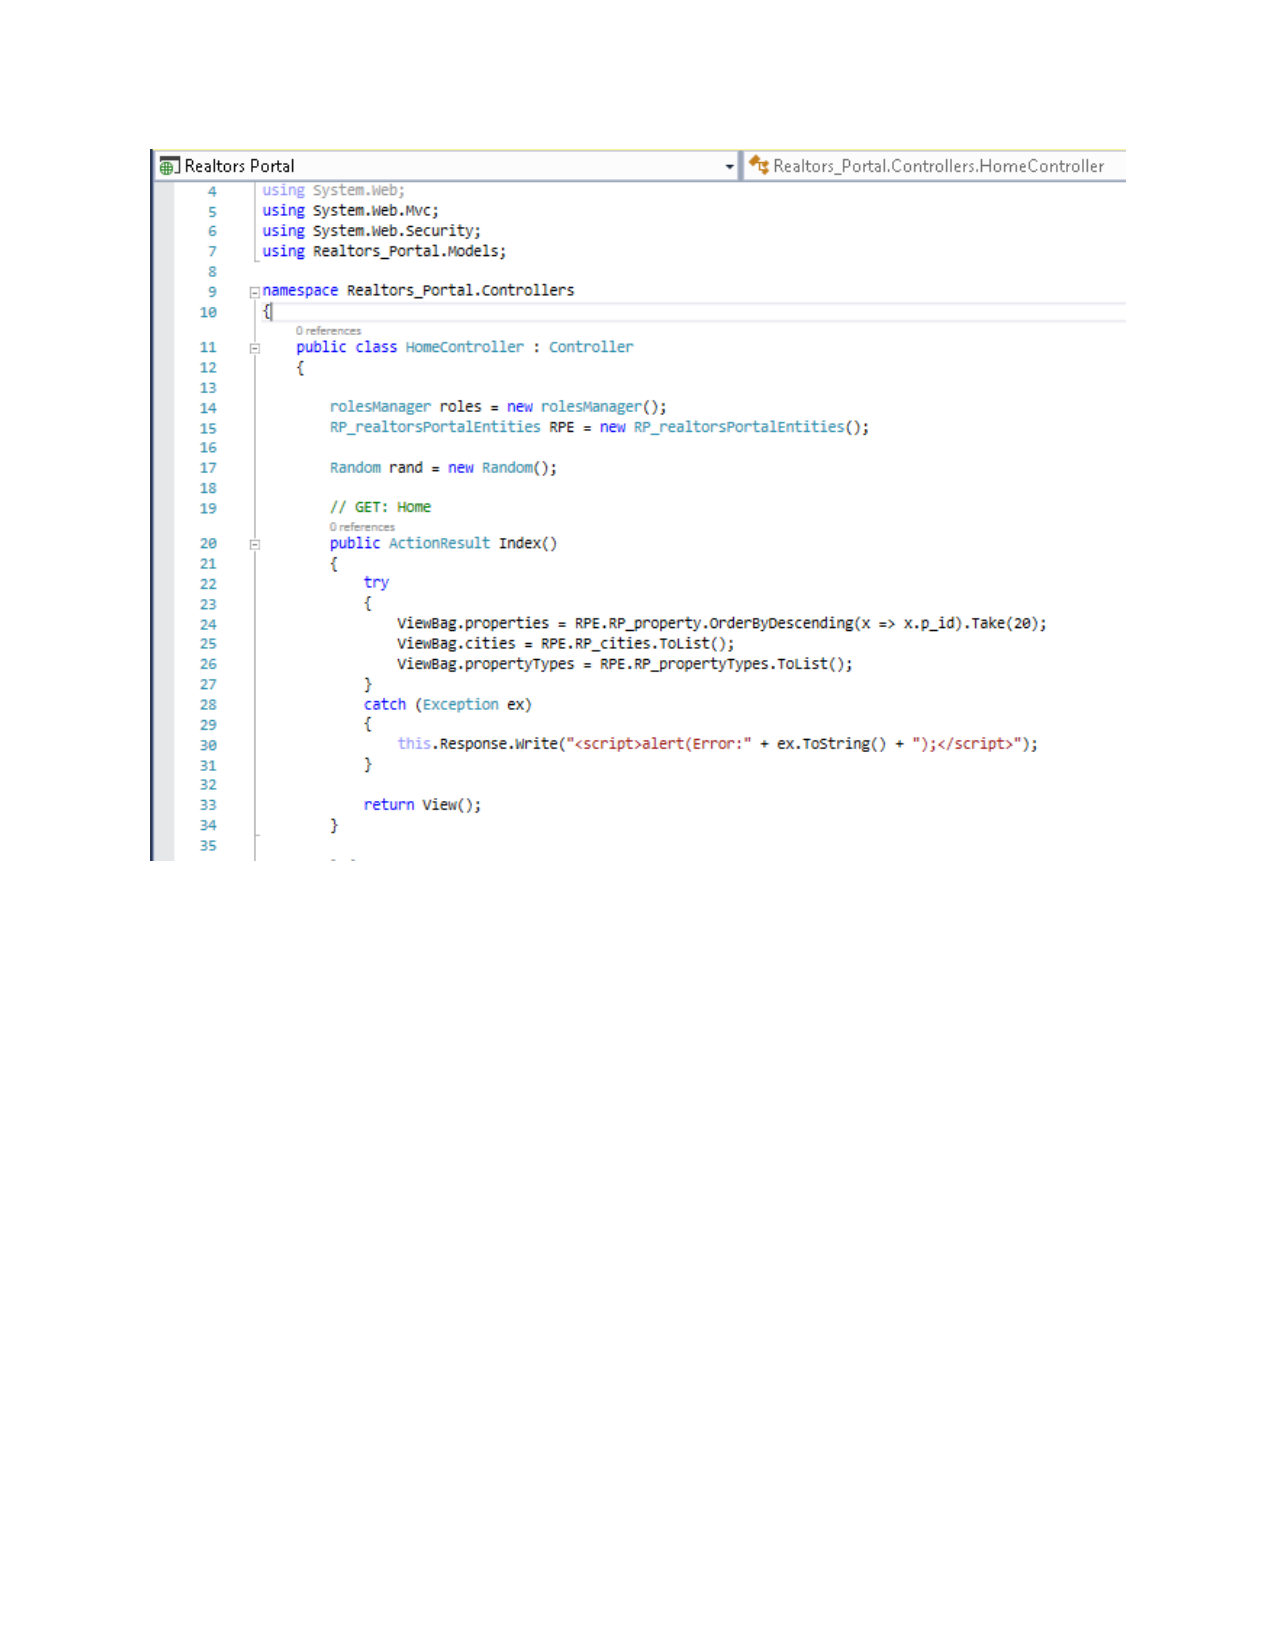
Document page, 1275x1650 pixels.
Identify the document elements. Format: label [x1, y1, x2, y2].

picture [150, 149, 1126, 861]
